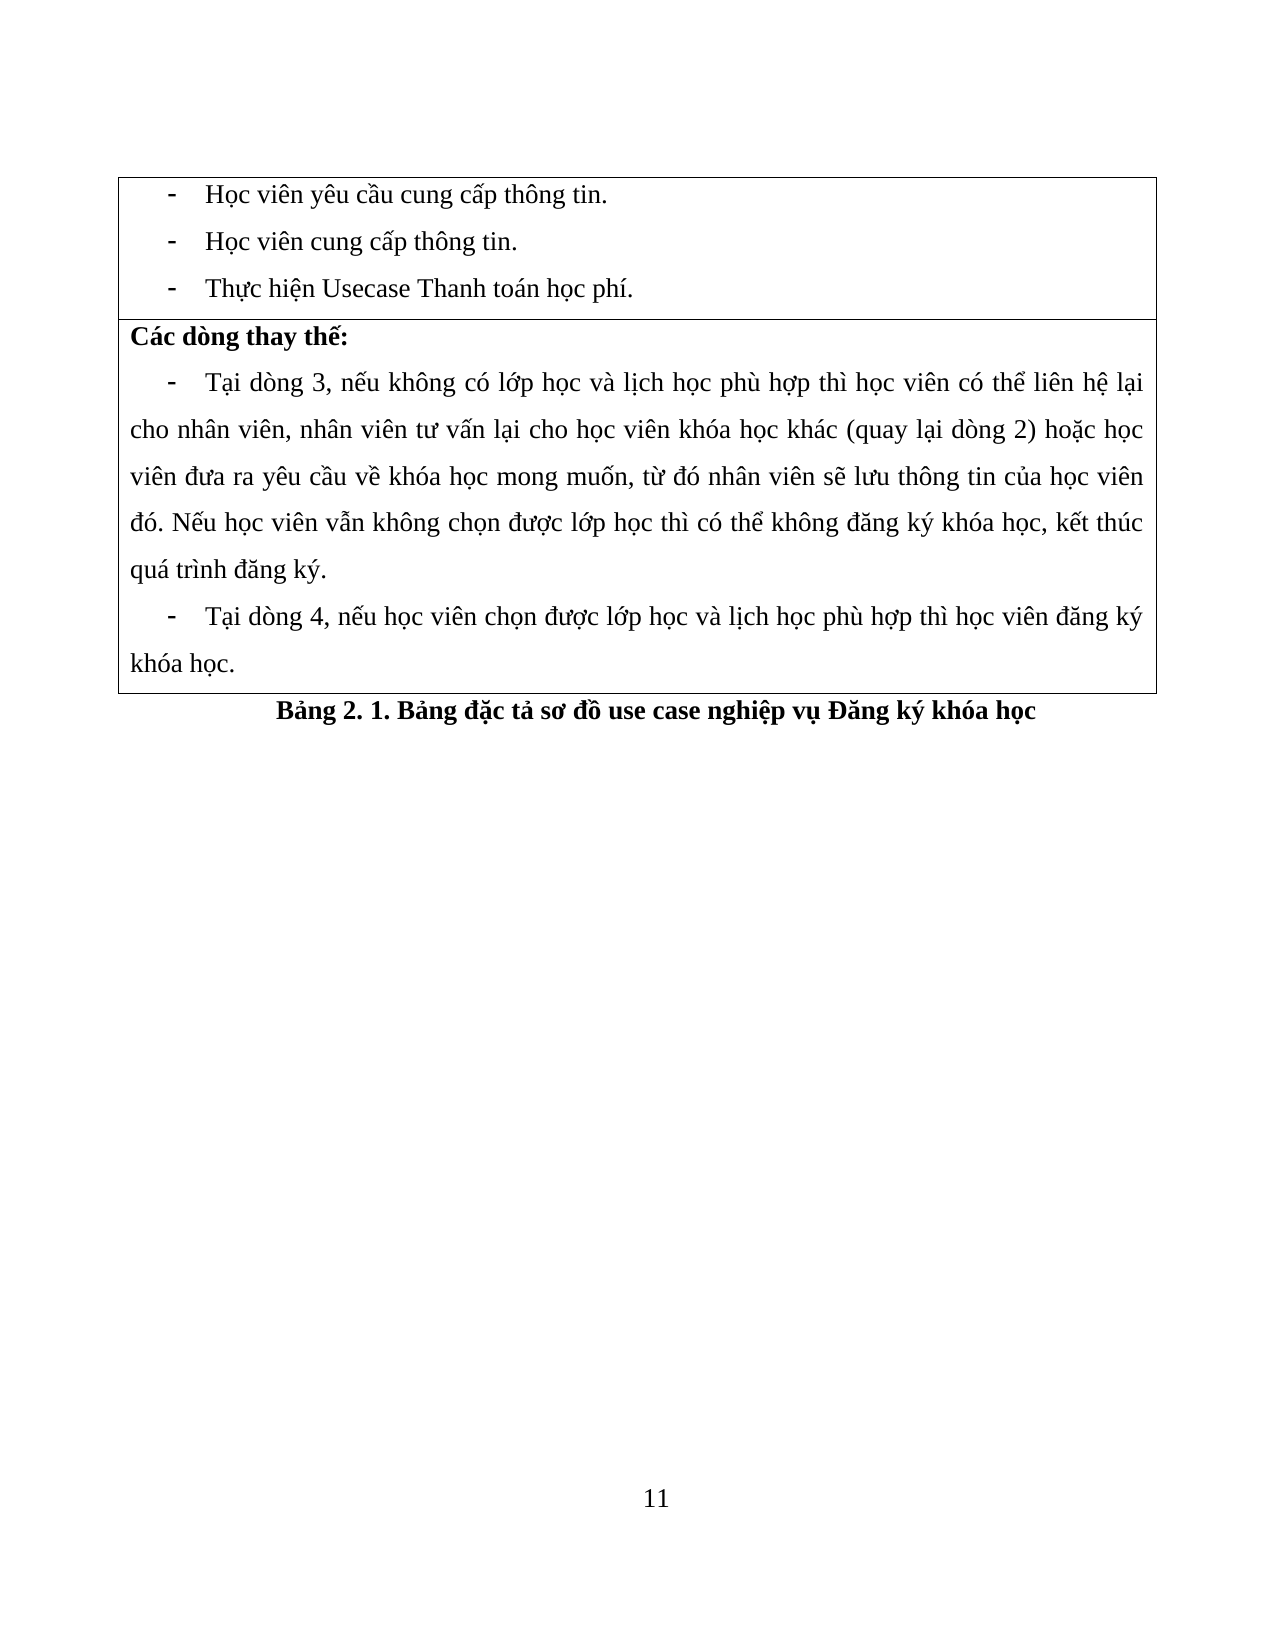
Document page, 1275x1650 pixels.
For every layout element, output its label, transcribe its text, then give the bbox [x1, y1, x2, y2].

table_cell Các dòng thay thế: Tại dòng 3, nếu không có lớp học và lịch học phù hợp thì học viên có thể liên hệ lại cho nhân viên, nhân viên tư vấn lại cho học viên khóa học khác (quay lại dòng 2) hoặc học viên đưa ra yêu cầu về khóa học mong muốn, từ đó nhân viên sẽ lưu thông tin của học viên đó. Nếu học viên vẫn không chọn được lớp học thì có thể không đăng ký khóa học, kết thúc quá trình đăng ký. Tại dòng 4, nếu học viên chọn được lớp học và lịch học phù hợp thì học viên đăng ký khóa học. [119, 320, 1156, 693]
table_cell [119, 178, 1156, 319]
text Bảng 2. 1. Bảng đặc tả sơ đồ use case nghiệp vụ Đăng ký khóa học [118, 694, 1157, 726]
